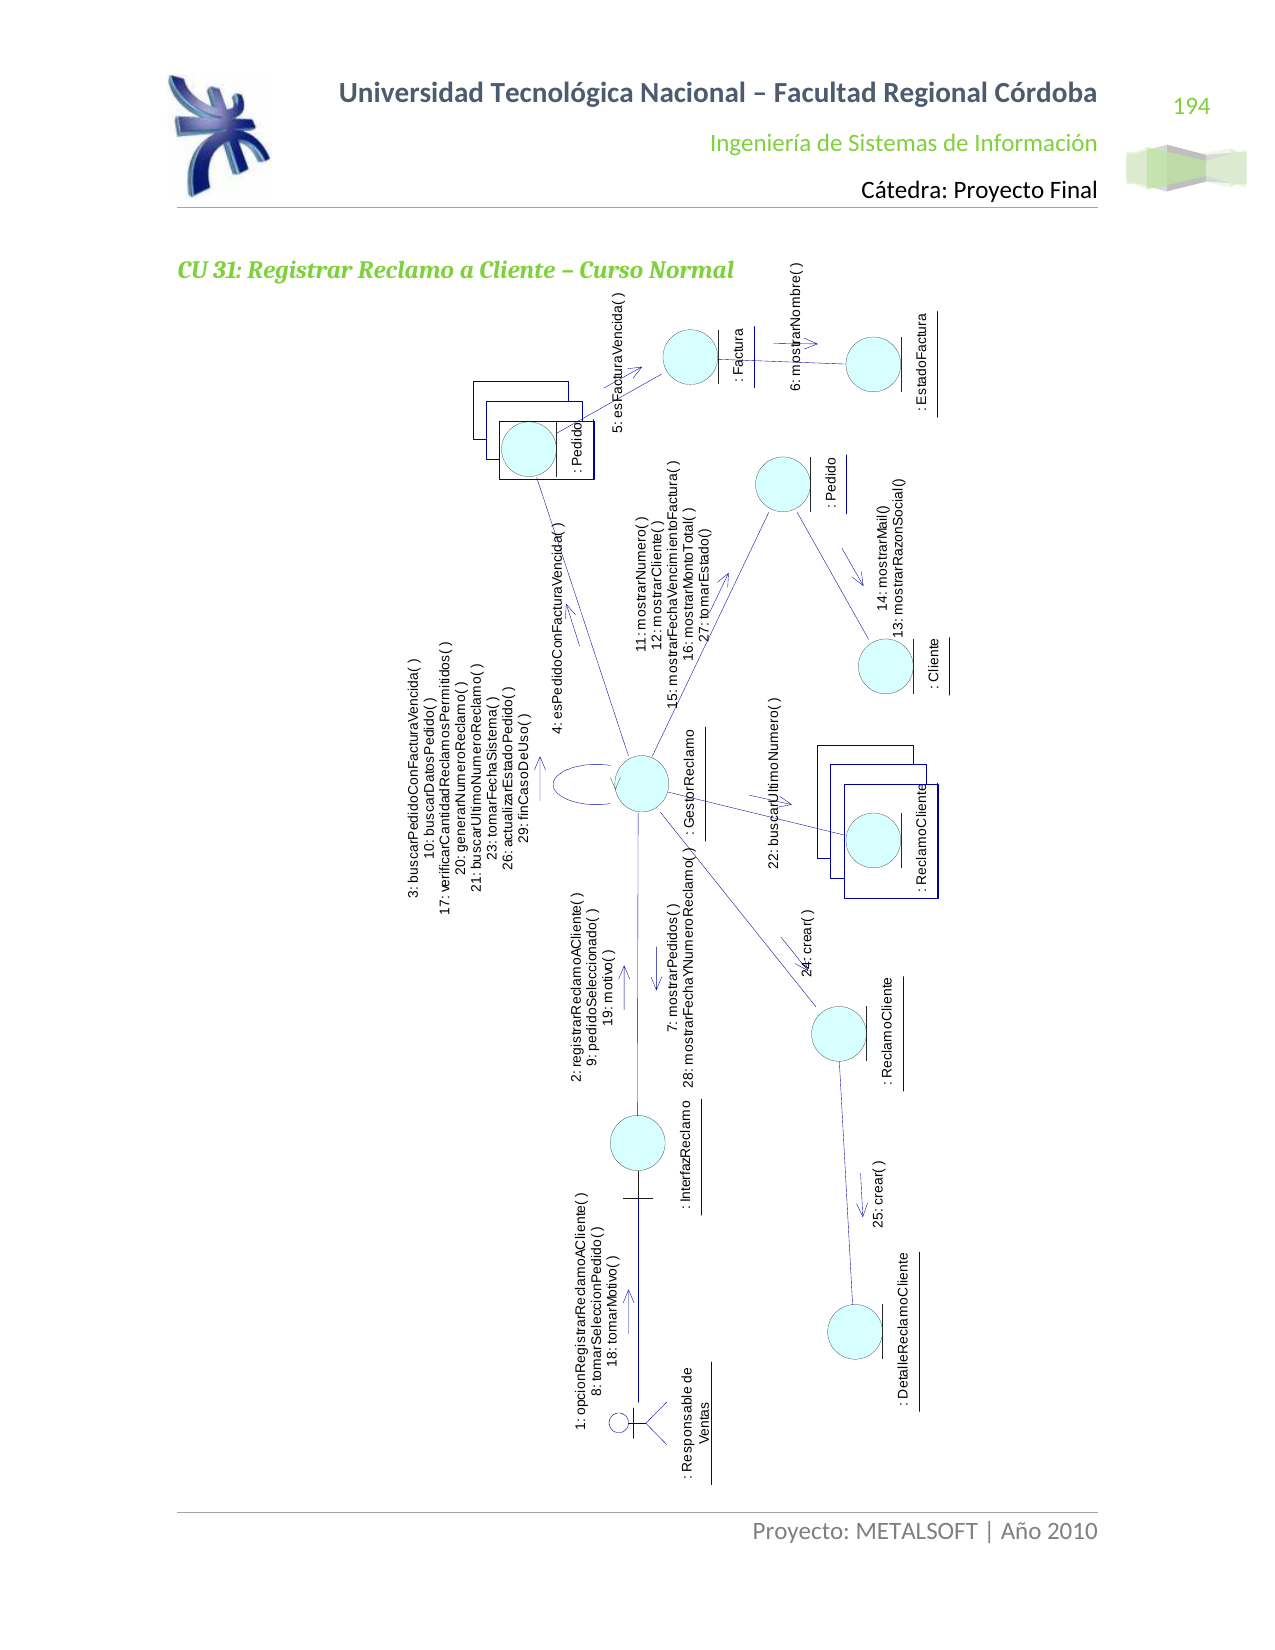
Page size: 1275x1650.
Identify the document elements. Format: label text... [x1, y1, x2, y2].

text CU 31: Registrar Reclamo a Cliente – Curso Normal [177, 256, 1098, 284]
picture [167, 74, 272, 199]
